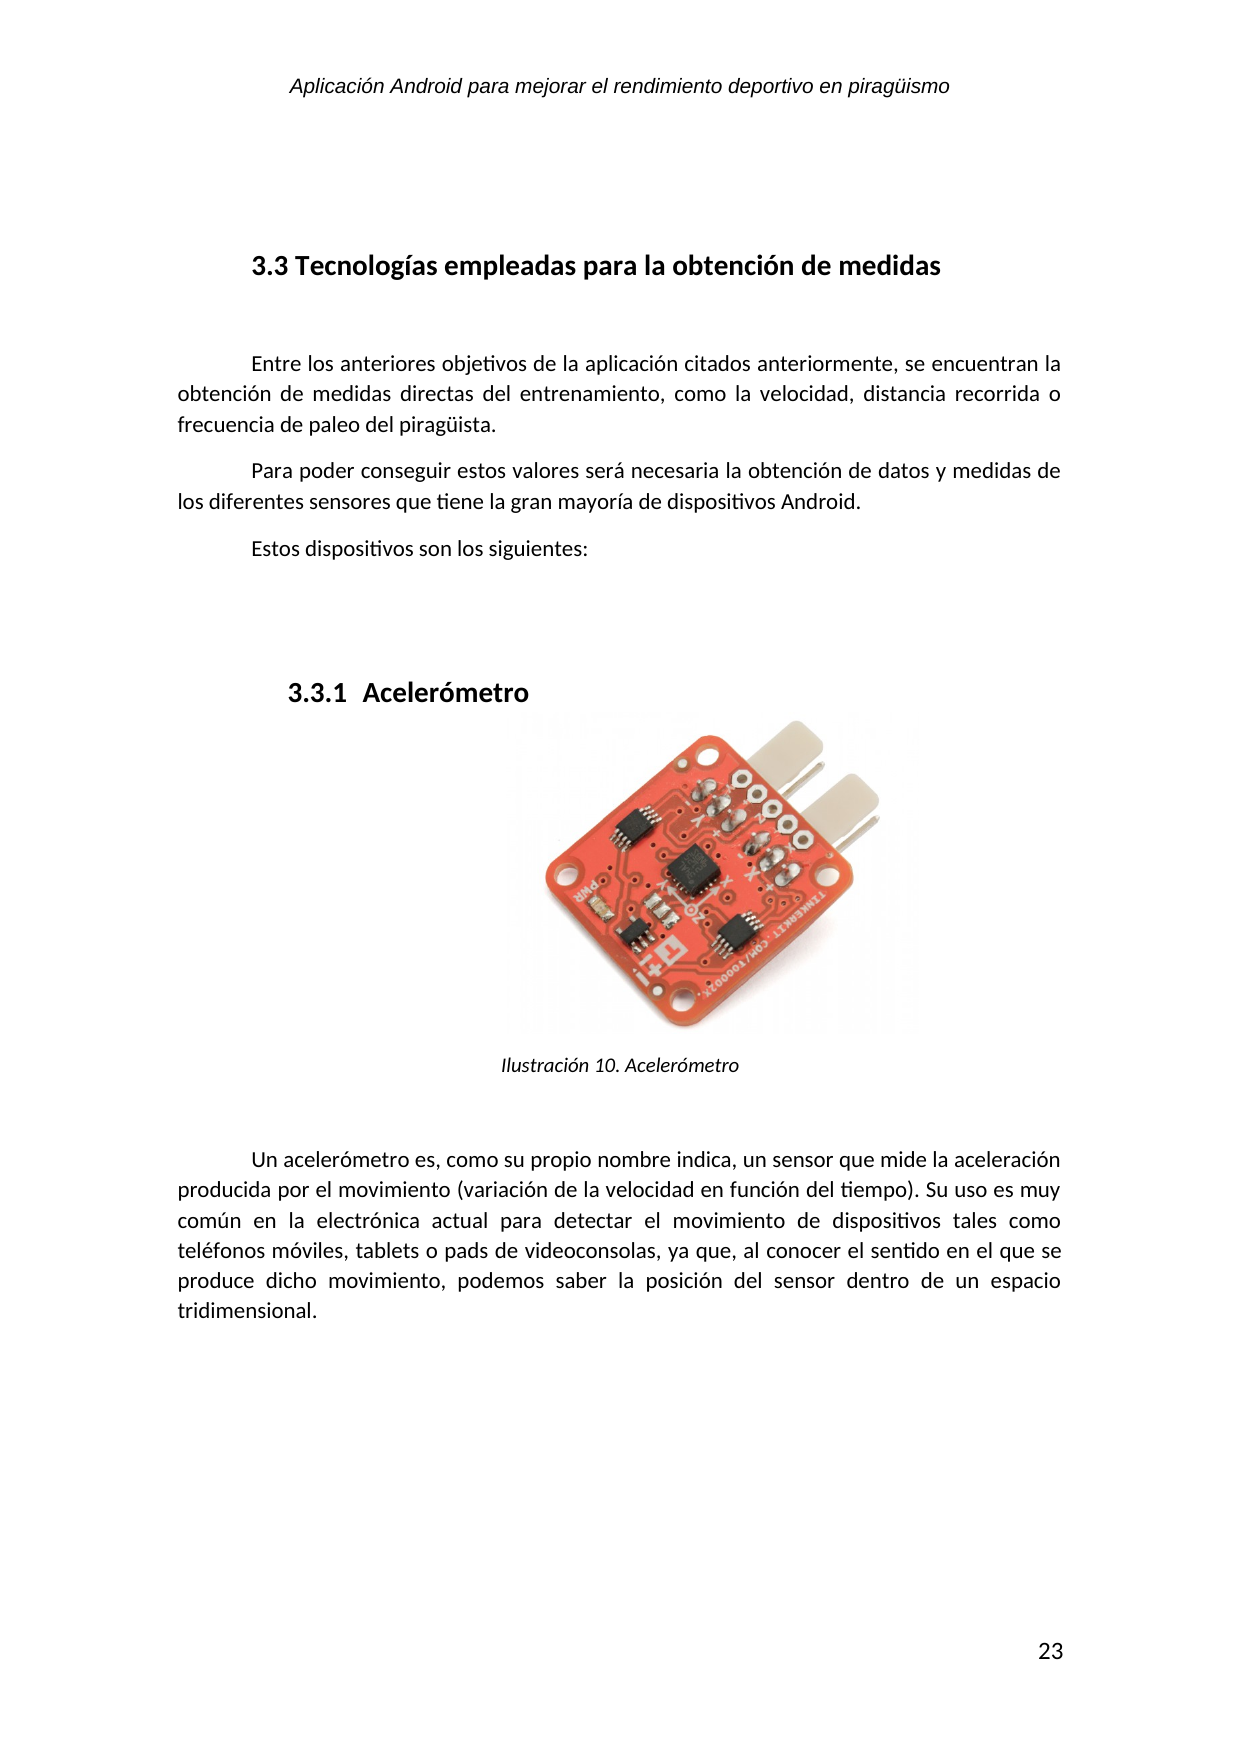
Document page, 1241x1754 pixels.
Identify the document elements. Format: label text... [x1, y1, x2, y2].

list Tecnologías empleadas para la obtención de medidas [251, 247, 1063, 283]
picture [506, 712, 920, 1034]
text Para poder conseguir estos valores será necesaria la obtención de datos y medidas de los diferentes sensores que tiene la gran mayoría de dispositivos Android. [177, 457, 1063, 515]
list Acelerómetro [287, 674, 1063, 710]
text Un acelerómetro es, como su propio nombre indica, un sensor que mide la aceleración producida por el movimiento (variación de la velocidad en función del tiempo). Su uso es muy común en la electrónica actual para detectar el movimiento de dispositivos tales como teléfonos móviles, tablets o pads de videoconsolas, ya que, al conocer el sentido en el que se produce dicho movimiento, podemos saber la posición del sensor dentro de un espacio tridimensional. [177, 1145, 1063, 1324]
text Ilustración 10. Acelerómetro [177, 1052, 1063, 1077]
text Estos dispositivos son los siguientes: [177, 534, 1063, 562]
text Entre los anteriores objetivos de la aplicación citados anteriormente, se encuentran la obtención de medidas directas del entrenamiento, como la velocidad, distancia recorrida o frecuencia de paleo del piragüista. [177, 349, 1063, 438]
